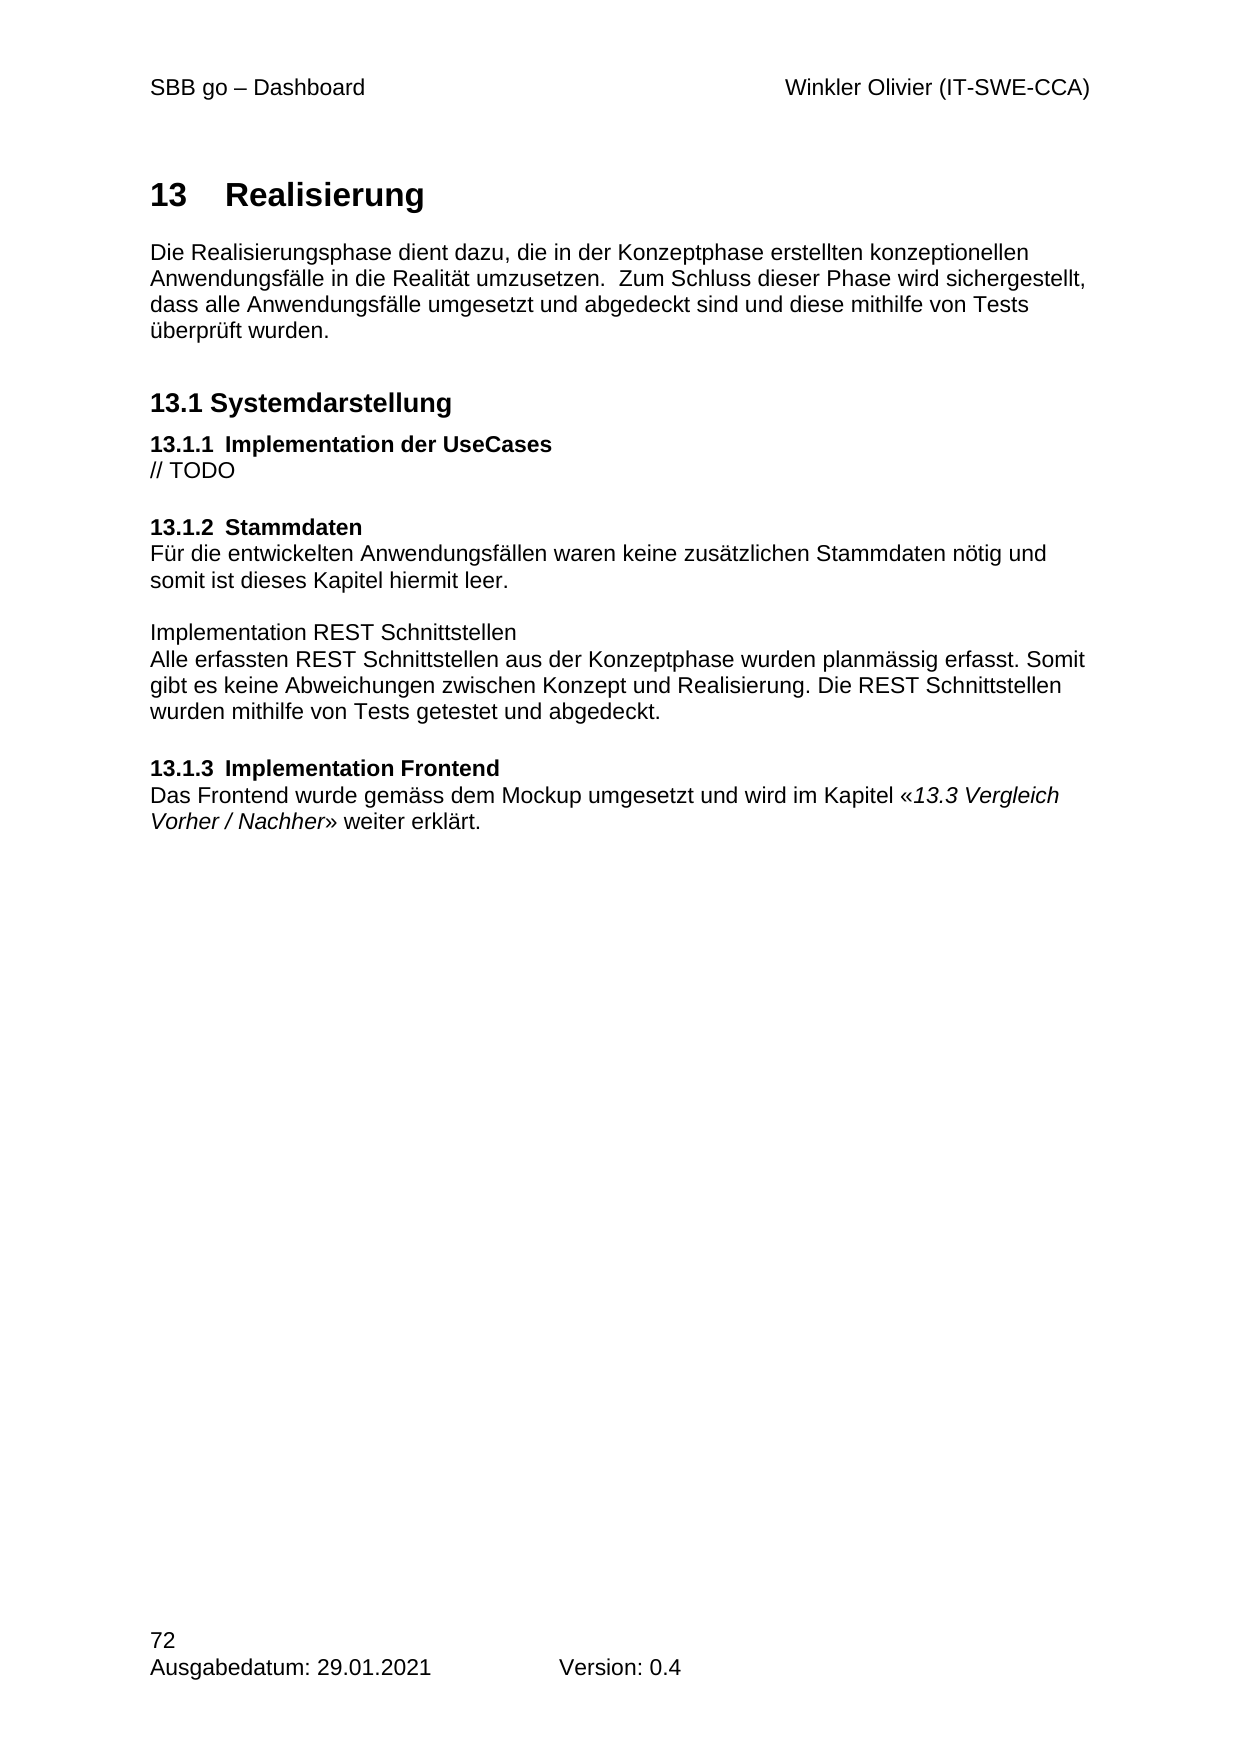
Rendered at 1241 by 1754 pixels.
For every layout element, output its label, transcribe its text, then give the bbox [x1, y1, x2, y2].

subtitle Implementation der UseCases [150, 431, 1090, 457]
subtitle Systemdarstellung [150, 387, 1090, 418]
subtitle Realisierung [150, 175, 1090, 213]
text Für die entwickelten Anwendungsfällen waren keine zusätzlichen Stammdaten nötig und somit ist dieses Kapitel hiermit leer. [150, 540, 1090, 593]
text Die Realisierungsphase dient dazu, die in der Konzeptphase erstellten konzeptionellen Anwendungsfälle in die Realität umzusetzen. Zum Schluss dieser Phase wird sichergestellt, dass alle Anwendungsfälle umgesetzt und abgedeckt sind und diese mithilfe von Tests überprüft wurden. [150, 238, 1090, 344]
text Das Frontend wurde gemäss dem Mockup umgesetzt und wird im Kapitel «13.3 Vergleich Vorher / Nachher» weiter erklärt. [150, 782, 1090, 834]
subtitle Stammdaten [150, 514, 1090, 540]
text Implementation REST Schnittstellen [150, 619, 1090, 646]
subtitle Implementation Frontend [150, 755, 1090, 782]
text Alle erfassten REST Schnittstellen aus der Konzeptphase wurden planmässig erfasst. Somit gibt es keine Abweichungen zwischen Konzept und Realisierung. Die REST Schnittstellen wurden mithilfe von Tests getestet und abgedeckt. [150, 646, 1090, 725]
text // TODO [150, 457, 1090, 483]
